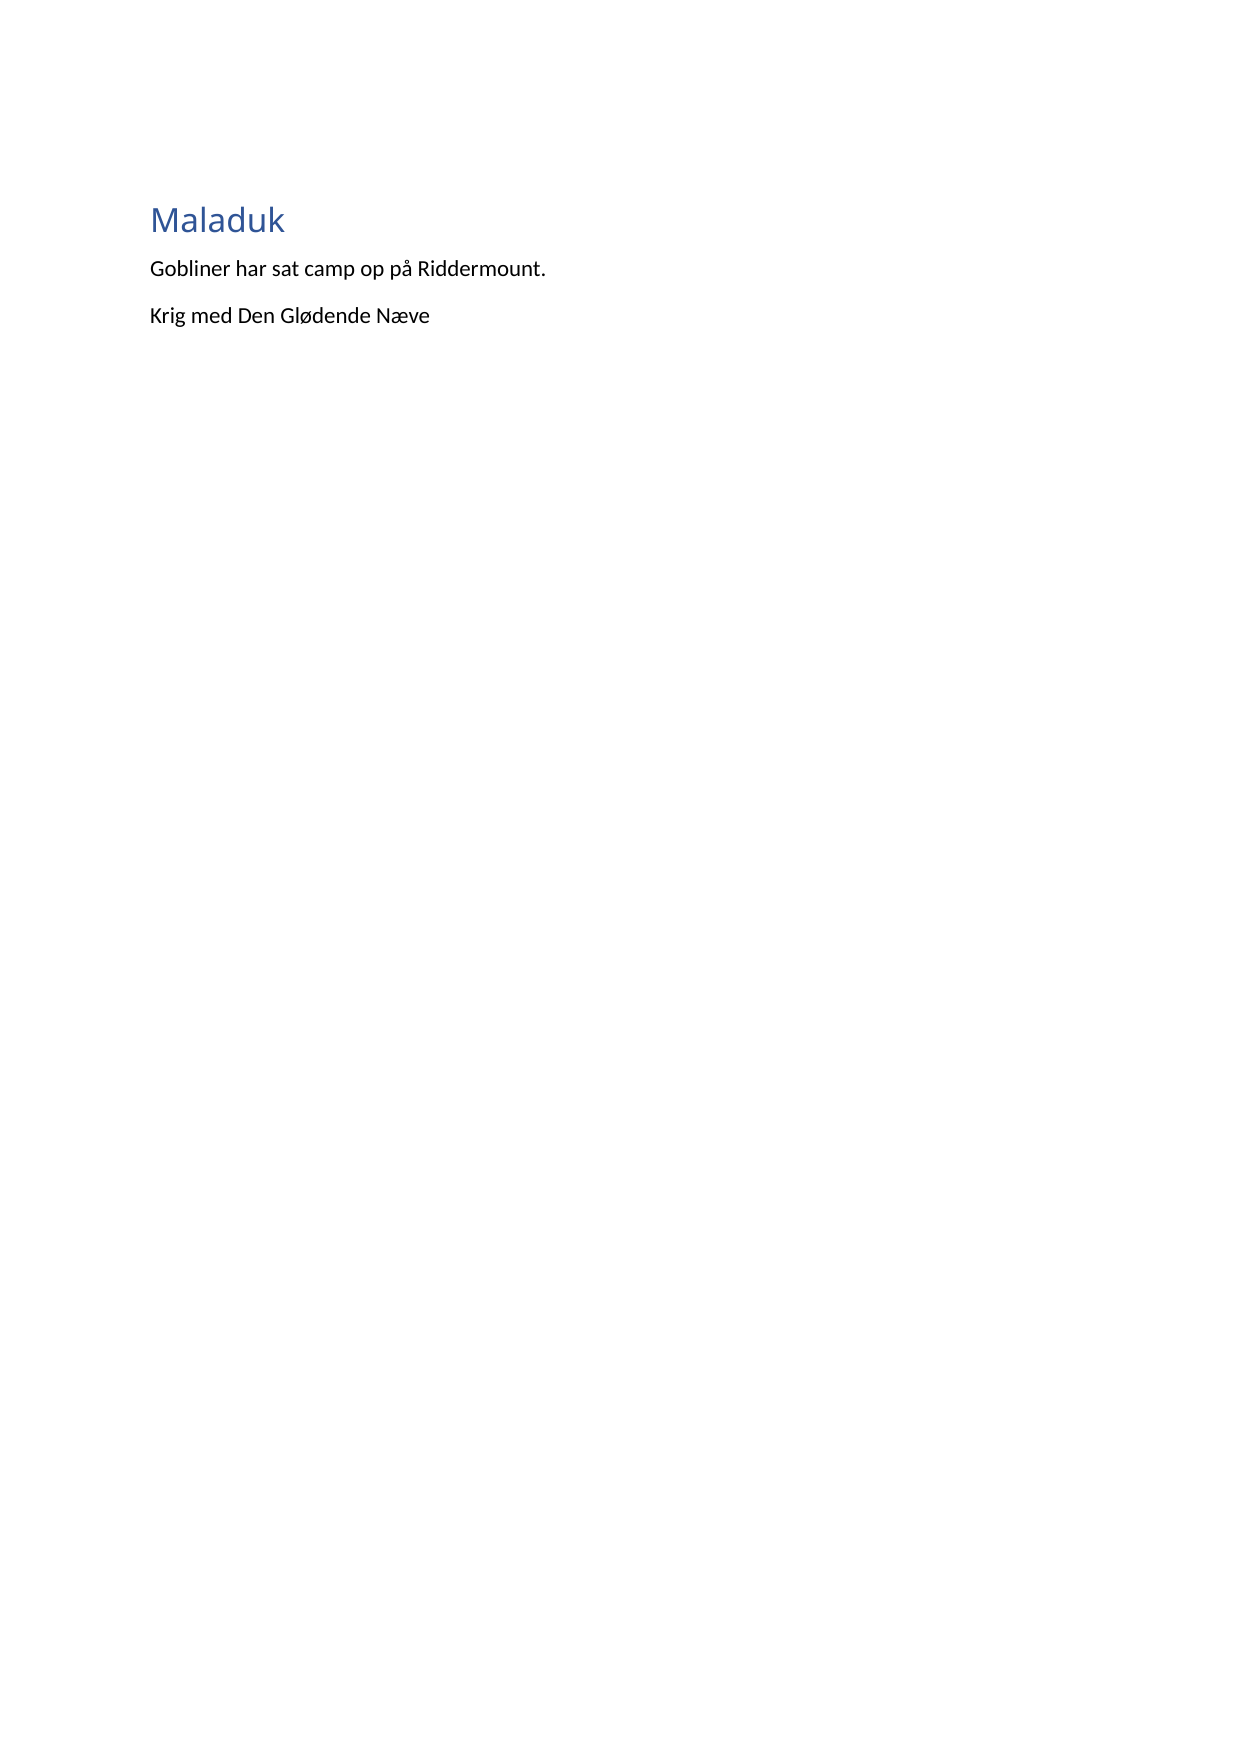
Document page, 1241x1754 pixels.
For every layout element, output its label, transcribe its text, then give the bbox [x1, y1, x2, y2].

text Gobliner har sat camp op på Riddermount. [150, 254, 1090, 282]
text Krig med Den Glødende Næve [150, 301, 1090, 329]
subtitle Maladuk [150, 197, 1090, 242]
